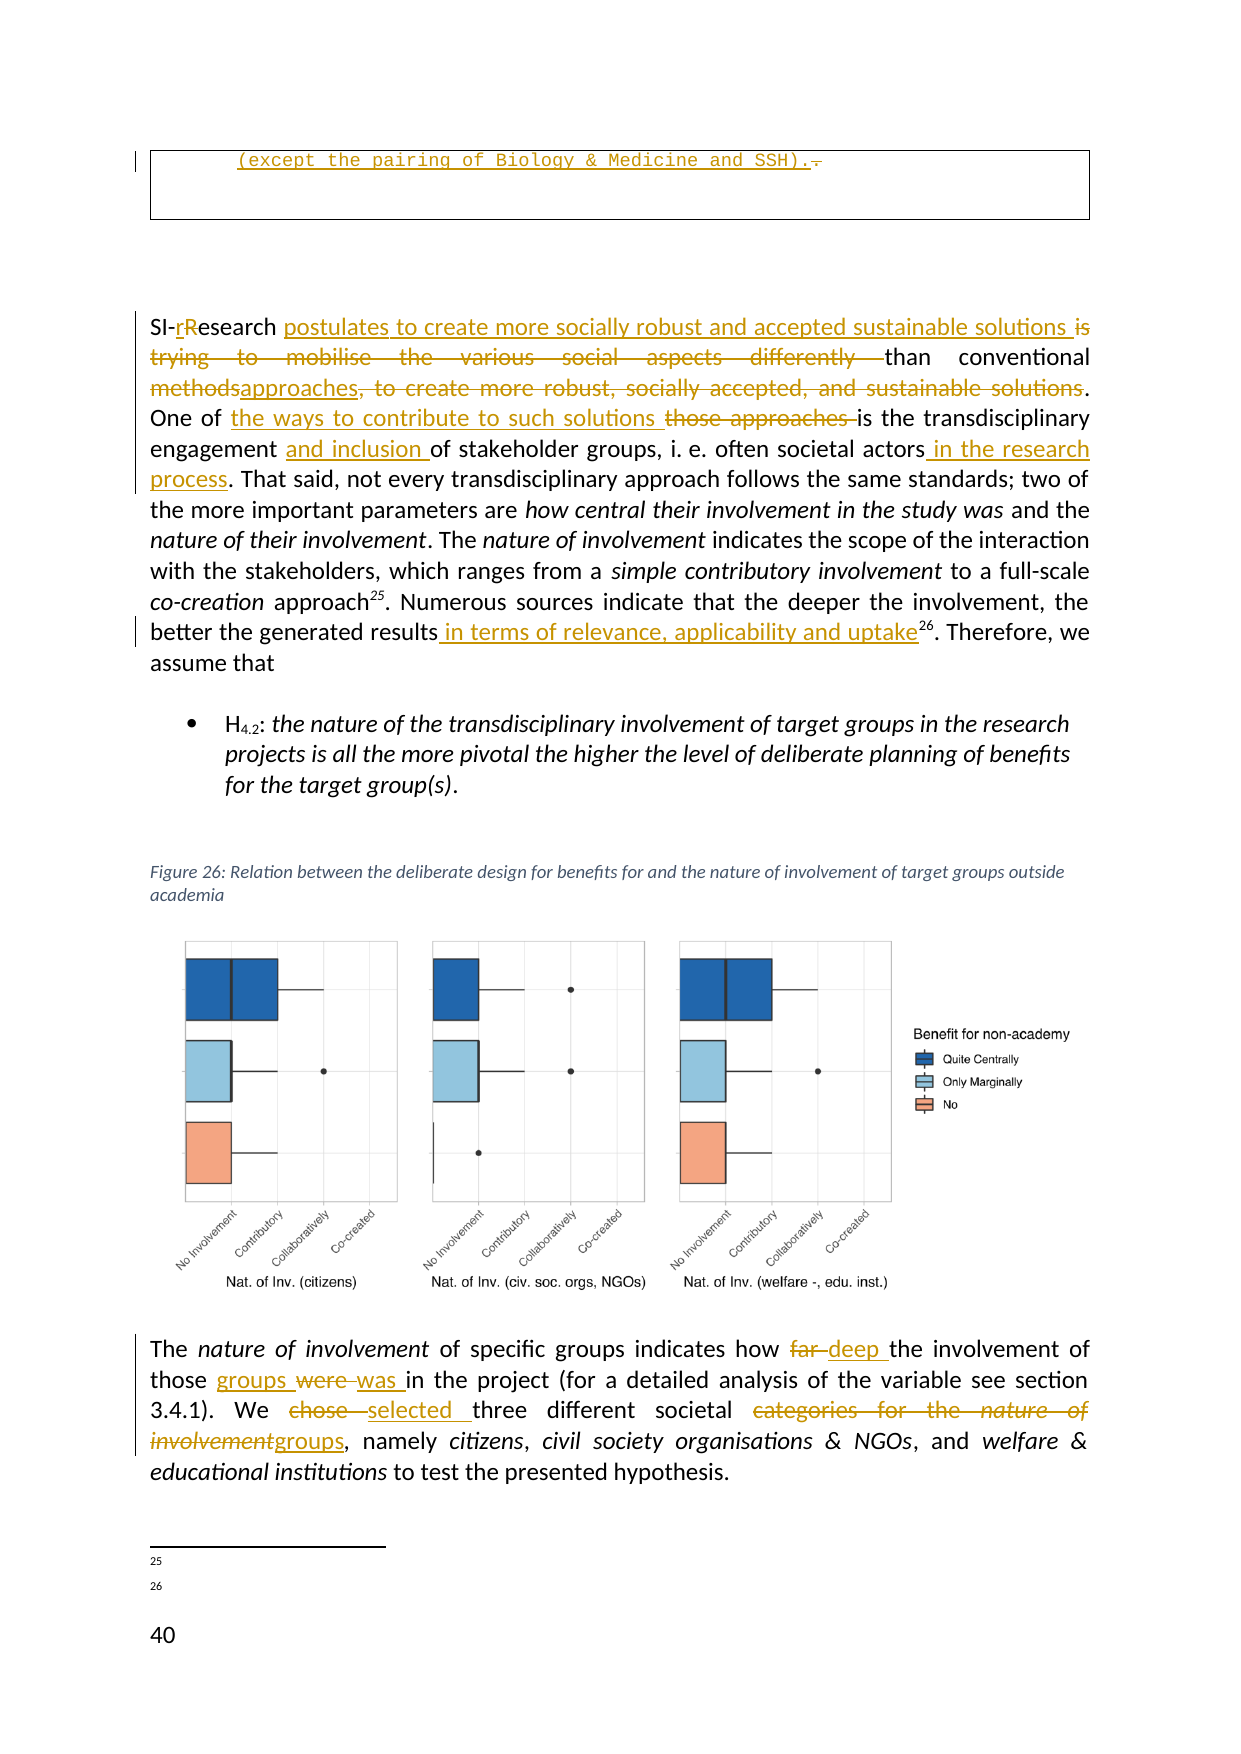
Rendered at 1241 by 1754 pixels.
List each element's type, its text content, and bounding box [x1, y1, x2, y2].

list H4.2: the nature of the transdisciplinary involvement of target groups in the research projects is all the more pivotal the higher the level of deliberate planning of benefits for the target group(s). [187, 708, 1090, 799]
text Figure 26: Relation between the deliberate design for benefits for and the nature of involvement of target groups outside academia [150, 860, 1090, 906]
text The nature of involvement of specific groups indicates how the involvement of those in the project (for a detailed analysis of the variable see section 3.4.1). We three different societal , namely citizens, civil society organisations & NGOs, and welfare & educational institutions to test the presented hypothesis. [150, 1334, 1090, 1486]
picture [150, 927, 1091, 1304]
text SI-esearch than conventional . One of is the transdisciplinary engagement of stakeholder groups, i. e. often societal actors. That said, not every transdisciplinary approach follows the same standards; two of the more important parameters are how central their involvement in the study was and the nature of their involvement. The nature of involvement indicates the scope of the interaction with the stakeholders, which ranges from a simple contributory involvement to a full-scale co-creation approach. Numerous sources indicate that the deeper the involvement, the better the generated results. Therefore, we assume that [150, 311, 1090, 677]
